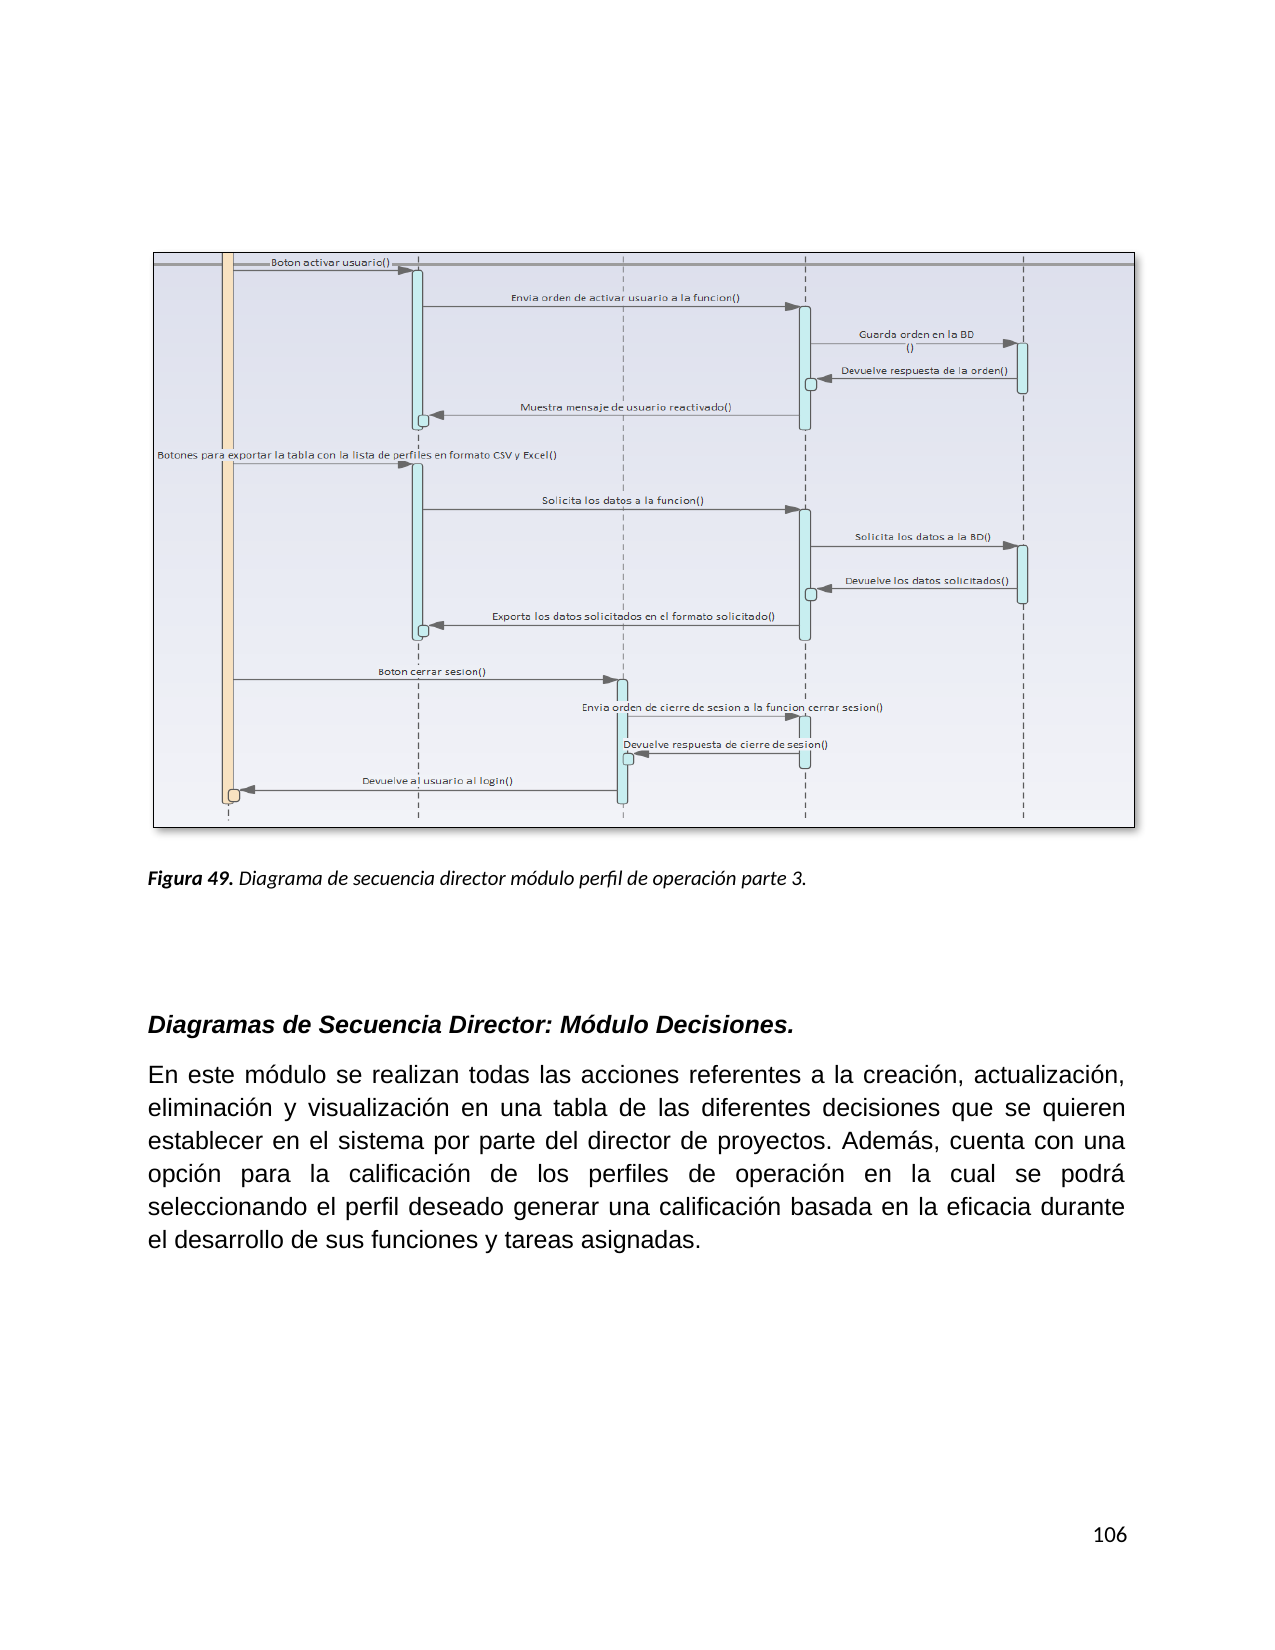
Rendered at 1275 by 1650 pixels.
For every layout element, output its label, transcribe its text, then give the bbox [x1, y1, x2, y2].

text Diagramas de Secuencia Director: Módulo Decisiones. [148, 1010, 1127, 1039]
text En este módulo se realizan todas las acciones referentes a la creación, actualización, eliminación y visualización en una tabla de las diferentes decisiones que se quieren establecer en el sistema por parte del director de proyectos. Además, cuenta con una opción para la calificación de los perfiles de operación en la cual se podrá seleccionando el perfil deseado generar una calificación basada en la eficacia durante el desarrollo de sus funciones y tareas asignadas. [148, 1060, 1127, 1254]
text Figura 49. Diagrama de secuencia director módulo perfil de operación parte 3. [148, 865, 1127, 890]
picture [154, 253, 1134, 827]
